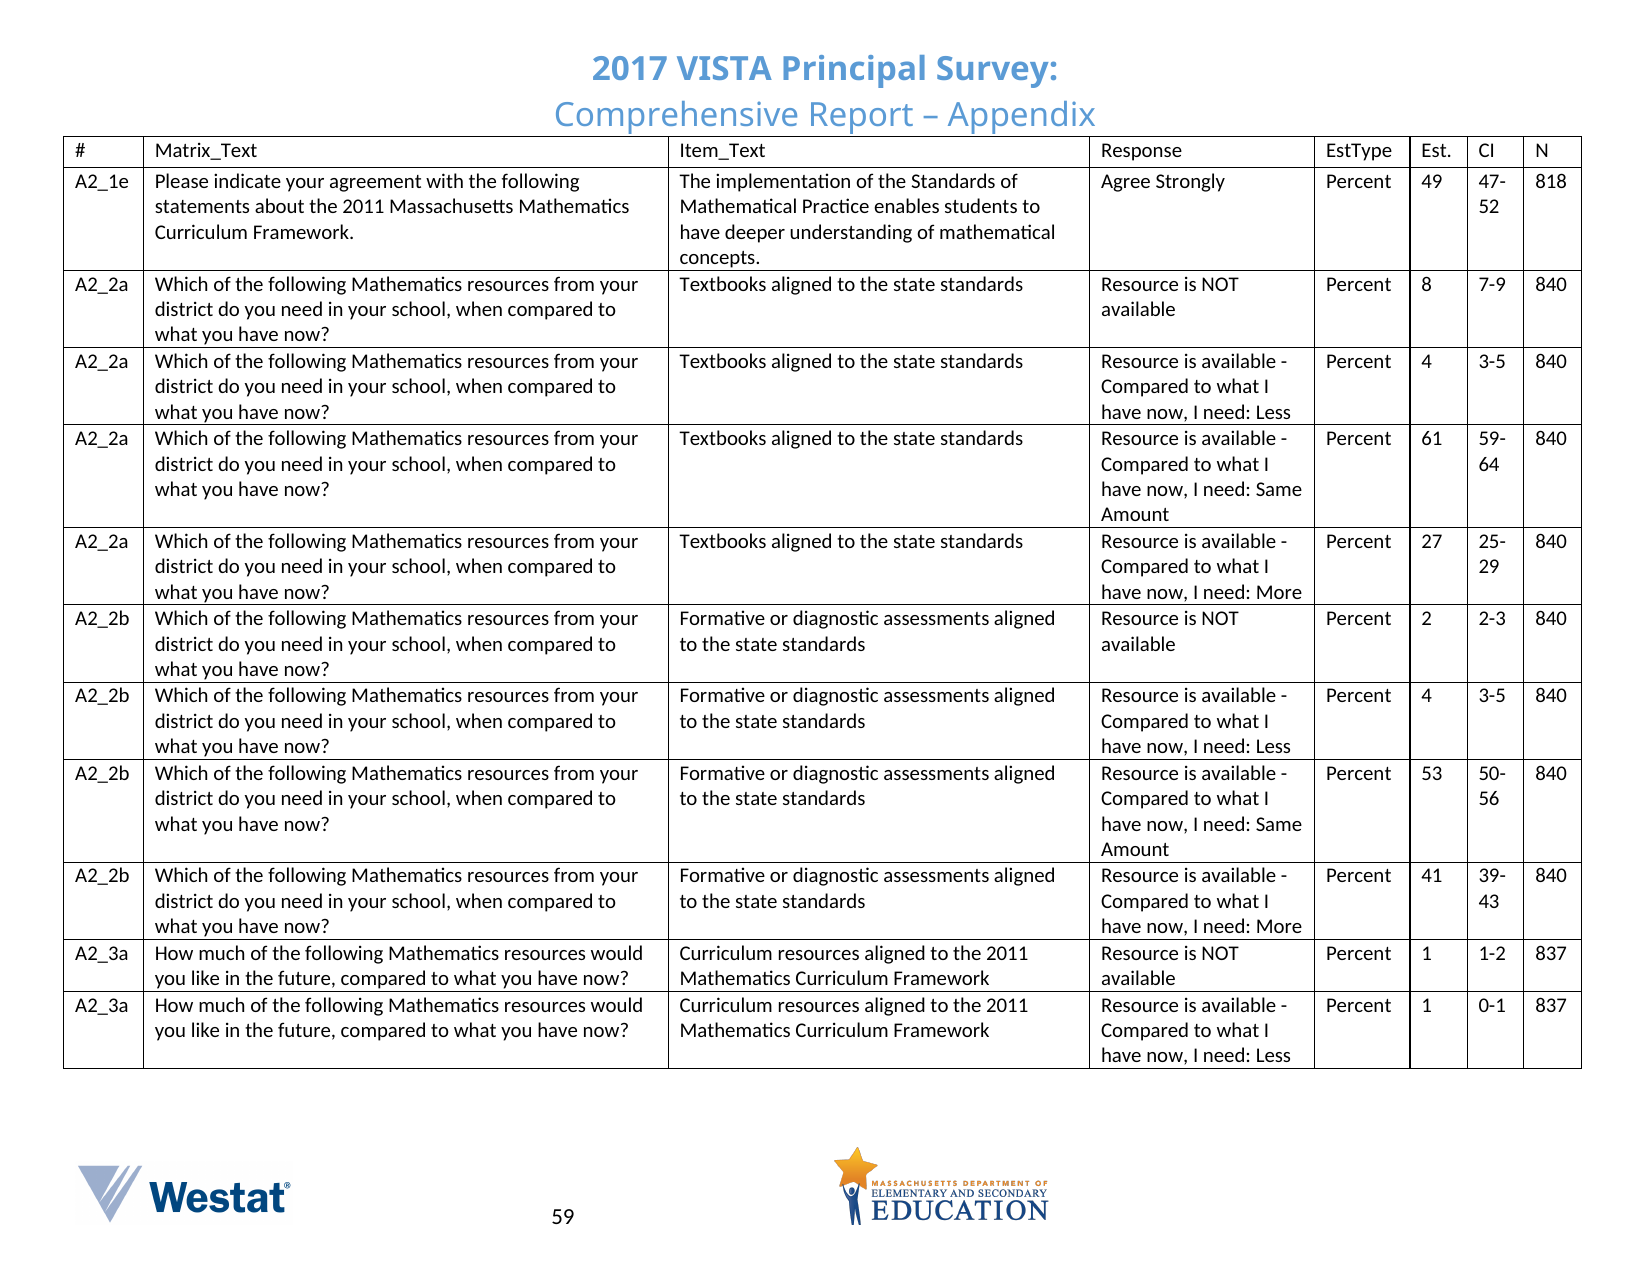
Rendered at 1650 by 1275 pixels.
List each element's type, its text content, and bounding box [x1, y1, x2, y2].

table_cell Textbooks aligned to the state standards [669, 528, 1089, 604]
table_cell Resource is NOT available [1090, 605, 1314, 682]
table_cell 3-5 [1468, 348, 1523, 424]
table_cell 840 [1524, 528, 1581, 604]
table_cell 41 [1411, 863, 1467, 939]
table_cell A2_3a [64, 940, 143, 991]
table_cell Resource is NOT available [1090, 271, 1314, 347]
table_cell Percent [1315, 528, 1409, 604]
table_cell 840 [1524, 271, 1581, 347]
table_cell Formative or diagnostic assessments aligned to the state standards [669, 605, 1089, 682]
table_cell Which of the following Mathematics resources from your district do you need in your school, when compared to what you have now? [144, 528, 668, 604]
table_cell 50-56 [1468, 760, 1523, 862]
picture [832, 1140, 1050, 1225]
table_header N [1524, 137, 1581, 167]
table_cell How much of the following Mathematics resources would you like in the future, compared to what you have now? [144, 940, 668, 991]
table_cell 840 [1524, 863, 1581, 939]
table_header Est. [1411, 137, 1467, 167]
table_cell 1 [1411, 940, 1467, 991]
table_header Response [1090, 137, 1314, 167]
table_cell A2_1e [64, 168, 143, 270]
table_cell Percent [1315, 940, 1409, 991]
table_cell 818 [1524, 168, 1581, 270]
table_cell Percent [1315, 348, 1409, 424]
table_cell Curriculum resources aligned to the 2011 Mathematics Curriculum Framework [669, 940, 1089, 991]
table_cell A2_2a [64, 348, 143, 424]
table_cell Percent [1315, 605, 1409, 682]
table_cell Which of the following Mathematics resources from your district do you need in your school, when compared to what you have now? [144, 683, 668, 759]
table_cell 1-2 [1468, 940, 1523, 991]
table_cell 4 [1411, 683, 1467, 759]
table_cell Percent [1315, 425, 1409, 527]
table_cell A2_2b [64, 863, 143, 939]
table_cell 7-9 [1468, 271, 1523, 347]
table_cell 837 [1524, 992, 1581, 1068]
table_cell 840 [1524, 605, 1581, 682]
table_cell A2_2b [64, 760, 143, 862]
table_cell Formative or diagnostic assessments aligned to the state standards [669, 760, 1089, 862]
table_cell A2_2b [64, 605, 143, 682]
table_cell 39-43 [1468, 863, 1523, 939]
table_cell 837 [1524, 940, 1581, 991]
table_cell Resource is NOT available [1090, 940, 1314, 991]
table_cell Curriculum resources aligned to the 2011 Mathematics Curriculum Framework [669, 992, 1089, 1068]
table_cell 840 [1524, 425, 1581, 527]
table_cell 2-3 [1468, 605, 1523, 682]
table_cell A2_3a [64, 992, 143, 1068]
table_cell Textbooks aligned to the state standards [669, 271, 1089, 347]
table_cell Percent [1315, 683, 1409, 759]
table_cell 2 [1411, 605, 1467, 682]
table_cell 3-5 [1468, 683, 1523, 759]
table_header EstType [1315, 137, 1409, 167]
table_cell 4 [1411, 348, 1467, 424]
table_cell Percent [1315, 863, 1409, 939]
table_cell A2_2b [64, 683, 143, 759]
table_cell 53 [1411, 760, 1467, 862]
table_cell Percent [1315, 992, 1409, 1068]
table_cell Agree Strongly [1090, 168, 1314, 270]
table_cell A2_2a [64, 271, 143, 347]
table_cell How much of the following Mathematics resources would you like in the future, compared to what you have now? [144, 992, 668, 1068]
table_header Item_Text [669, 137, 1089, 167]
table_cell Percent [1315, 760, 1409, 862]
table_cell A2_2a [64, 528, 143, 604]
table_cell Textbooks aligned to the state standards [669, 348, 1089, 424]
table_cell Please indicate your agreement with the following statements about the 2011 Massachusetts Mathematics Curriculum Framework. [144, 168, 668, 270]
table_cell Which of the following Mathematics resources from your district do you need in your school, when compared to what you have now? [144, 605, 668, 682]
table_cell The implementation of the Standards of Mathematical Practice enables students to have deeper understanding of mathematical concepts. [669, 168, 1089, 270]
table_header # [64, 137, 143, 167]
table_cell 1 [1411, 992, 1467, 1068]
table_cell Percent [1315, 168, 1409, 270]
table_cell 0-1 [1468, 992, 1523, 1068]
table_cell 27 [1411, 528, 1467, 604]
table_cell 25-29 [1468, 528, 1523, 604]
table_cell Textbooks aligned to the state standards [669, 425, 1089, 527]
table_cell Resource is available - Compared to what I have now, I need: Less [1090, 348, 1314, 424]
table_cell 59-64 [1468, 425, 1523, 527]
table_cell 8 [1411, 271, 1467, 347]
table_cell Which of the following Mathematics resources from your district do you need in your school, when compared to what you have now? [144, 271, 668, 347]
table_header CI [1468, 137, 1523, 167]
table_cell A2_2a [64, 425, 143, 527]
table_cell Resource is available - Compared to what I have now, I need: Less [1090, 992, 1314, 1068]
table_cell 47-52 [1468, 168, 1523, 270]
table_header Matrix_Text [144, 137, 668, 167]
table_cell Formative or diagnostic assessments aligned to the state standards [669, 863, 1089, 939]
table_cell Which of the following Mathematics resources from your district do you need in your school, when compared to what you have now? [144, 425, 668, 527]
table_cell Which of the following Mathematics resources from your district do you need in your school, when compared to what you have now? [144, 348, 668, 424]
table_cell Resource is available - Compared to what I have now, I need: More [1090, 528, 1314, 604]
table_cell Resource is available - Compared to what I have now, I need: More [1090, 863, 1314, 939]
table_cell Which of the following Mathematics resources from your district do you need in your school, when compared to what you have now? [144, 760, 668, 862]
table_cell Resource is available - Compared to what I have now, I need: Same Amount [1090, 425, 1314, 527]
table_cell Formative or diagnostic assessments aligned to the state standards [669, 683, 1089, 759]
table_cell 61 [1411, 425, 1467, 527]
table_cell Resource is available - Compared to what I have now, I need: Less [1090, 683, 1314, 759]
table_cell 840 [1524, 683, 1581, 759]
table_cell 840 [1524, 348, 1581, 424]
table_cell Percent [1315, 271, 1409, 347]
table_cell Resource is available - Compared to what I have now, I need: Same Amount [1090, 760, 1314, 862]
table_cell 49 [1411, 168, 1467, 270]
picture [75, 1161, 293, 1225]
table_cell 840 [1524, 760, 1581, 862]
table_cell Which of the following Mathematics resources from your district do you need in your school, when compared to what you have now? [144, 863, 668, 939]
